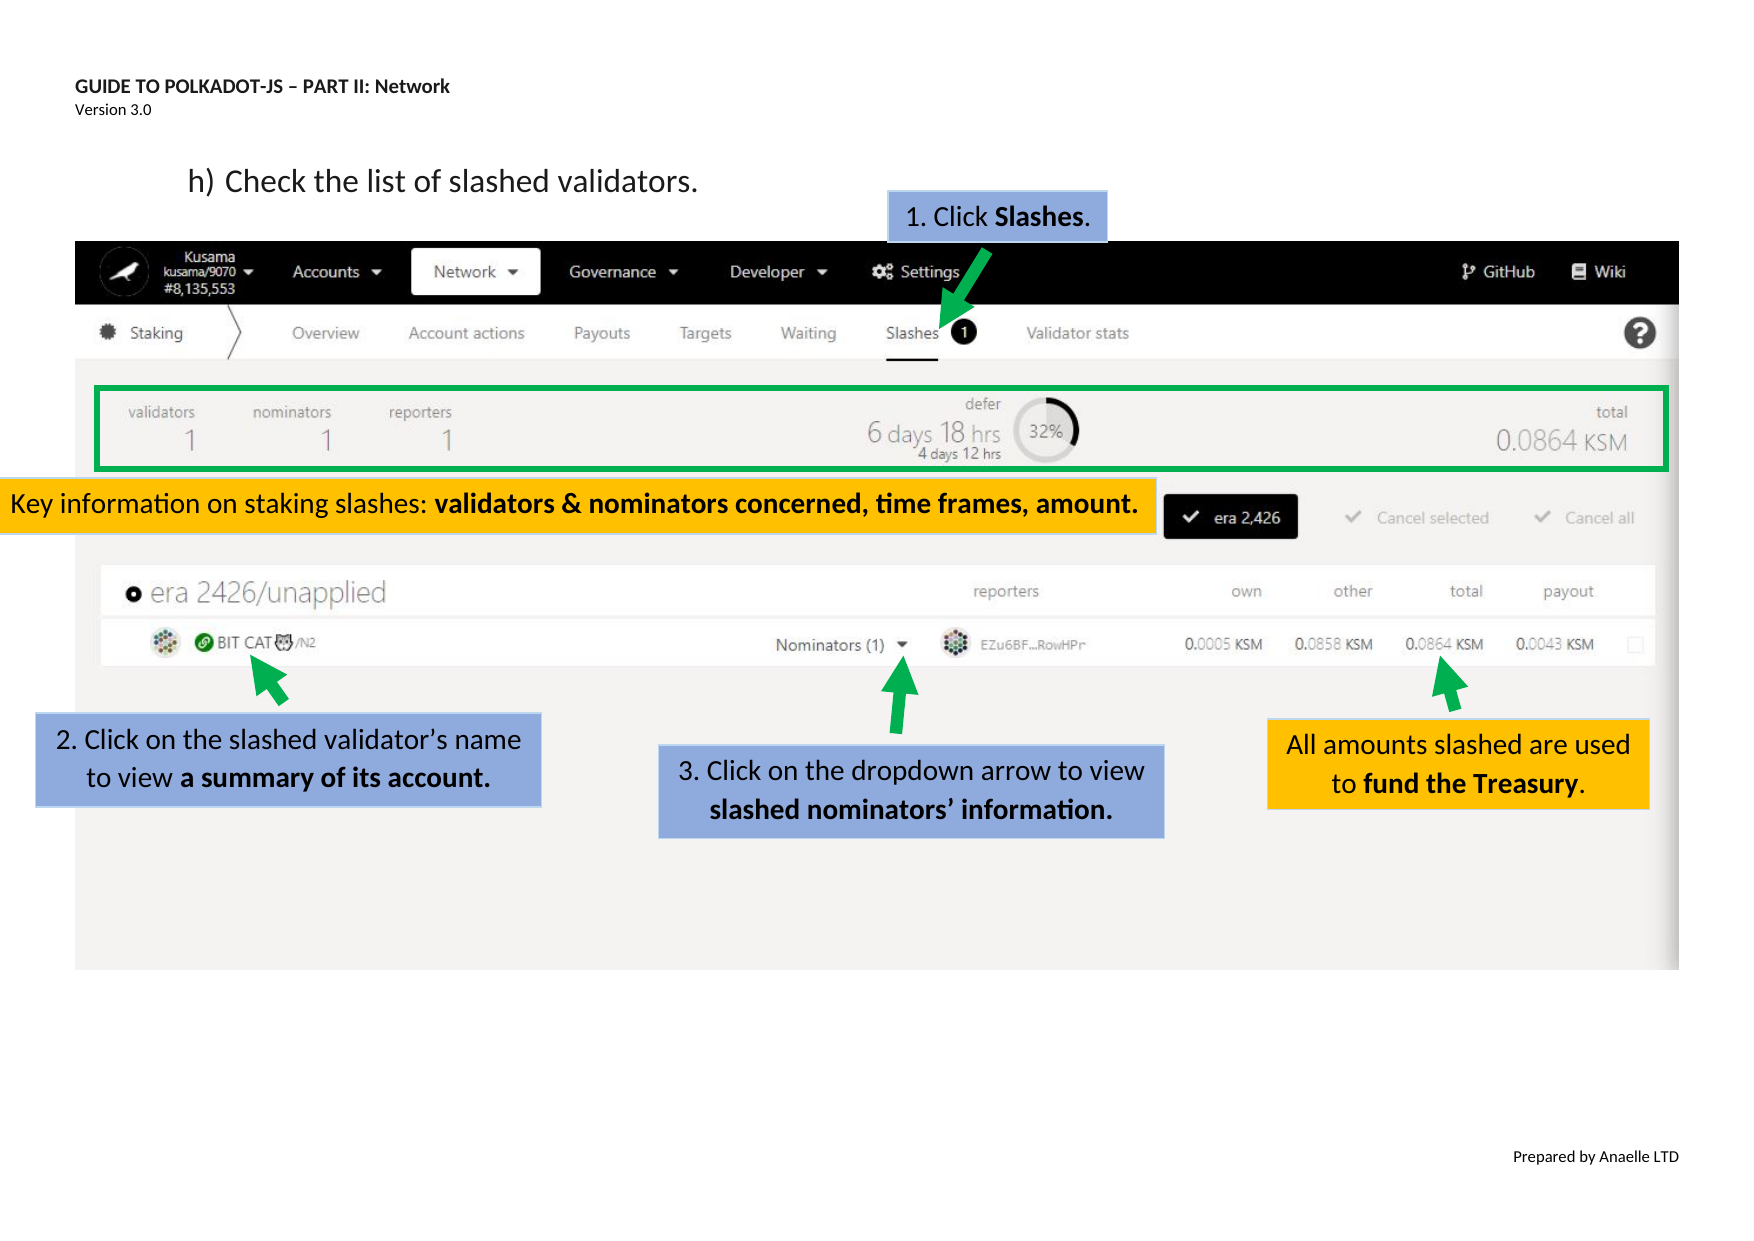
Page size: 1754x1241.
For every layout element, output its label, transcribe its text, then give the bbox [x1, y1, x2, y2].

picture [75, 241, 1679, 970]
list Check the list of slashed validators. [187, 160, 1654, 201]
